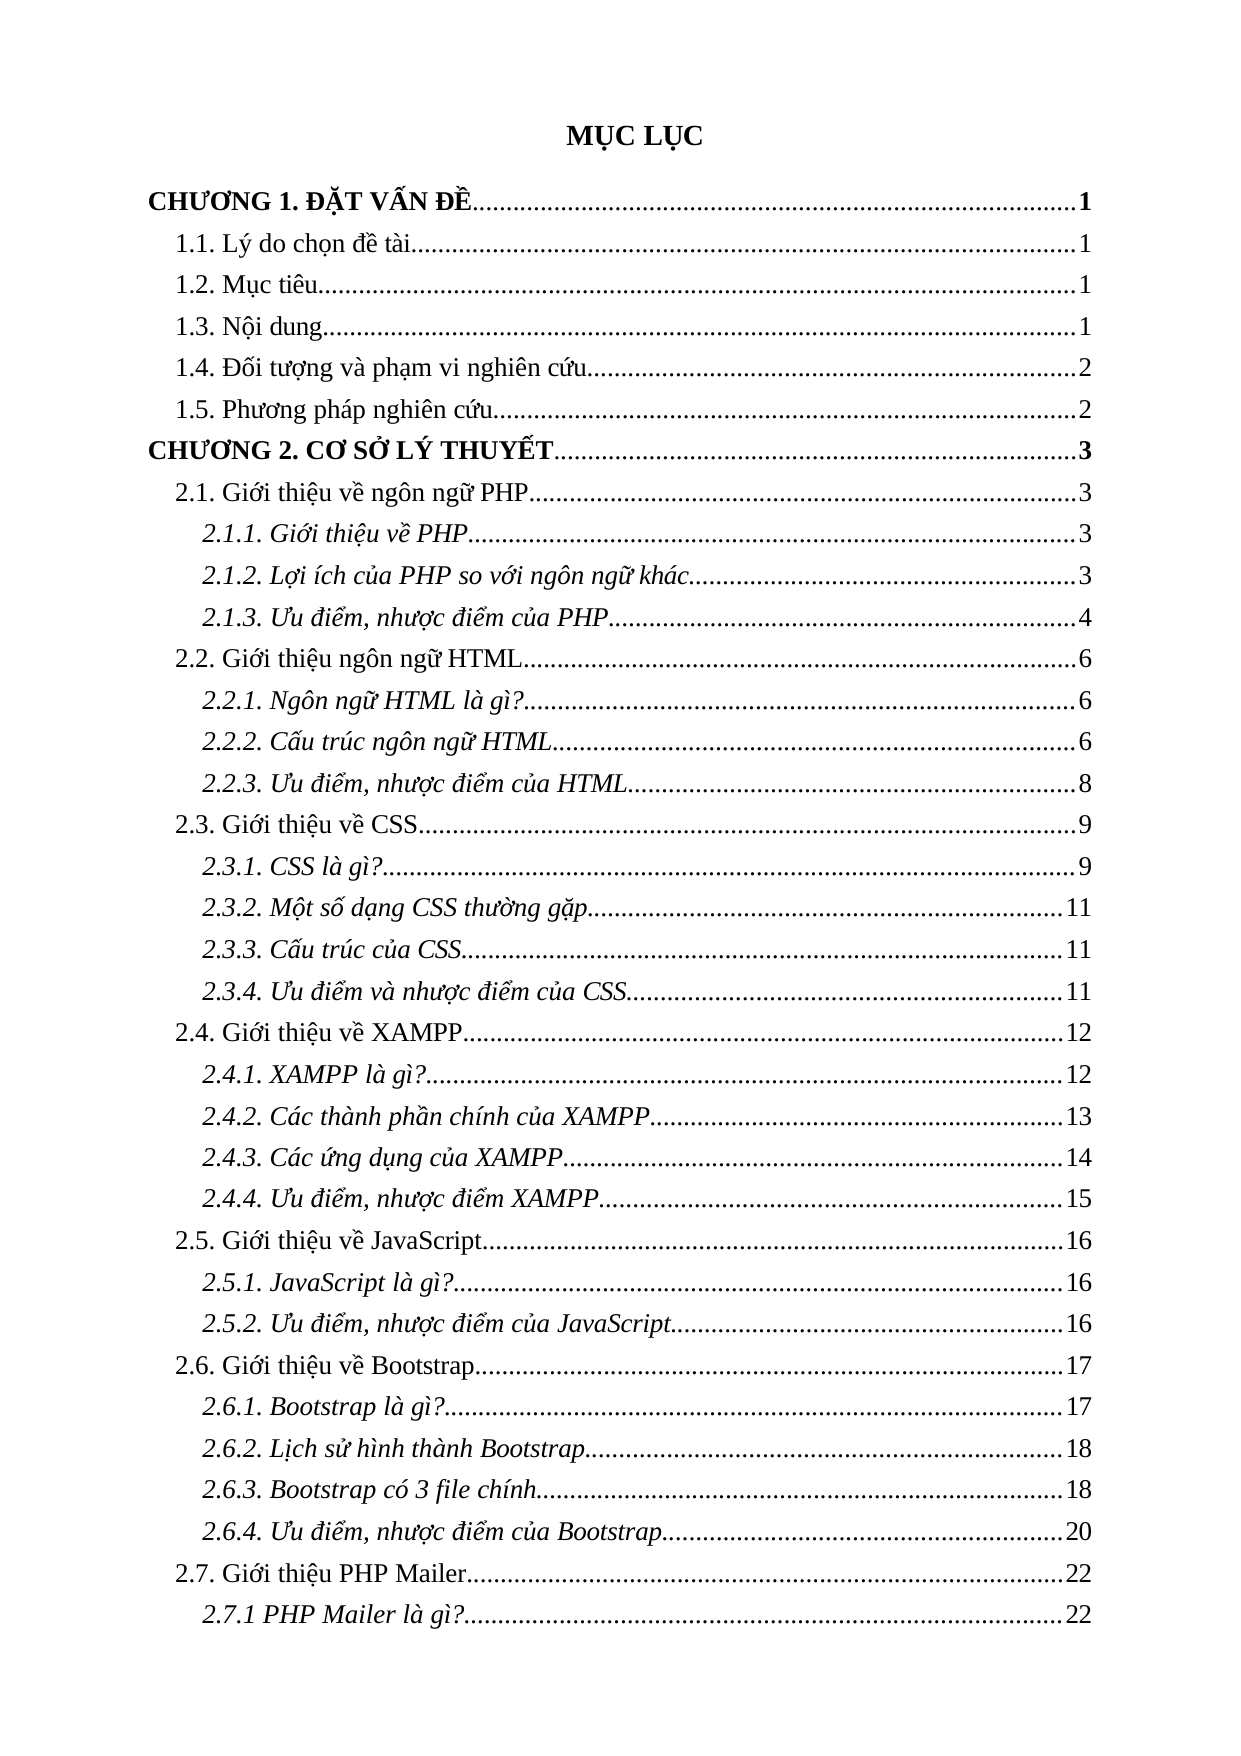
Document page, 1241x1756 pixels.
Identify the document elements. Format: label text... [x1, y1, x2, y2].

subtitle MỤC LỤC [158, 118, 1112, 151]
